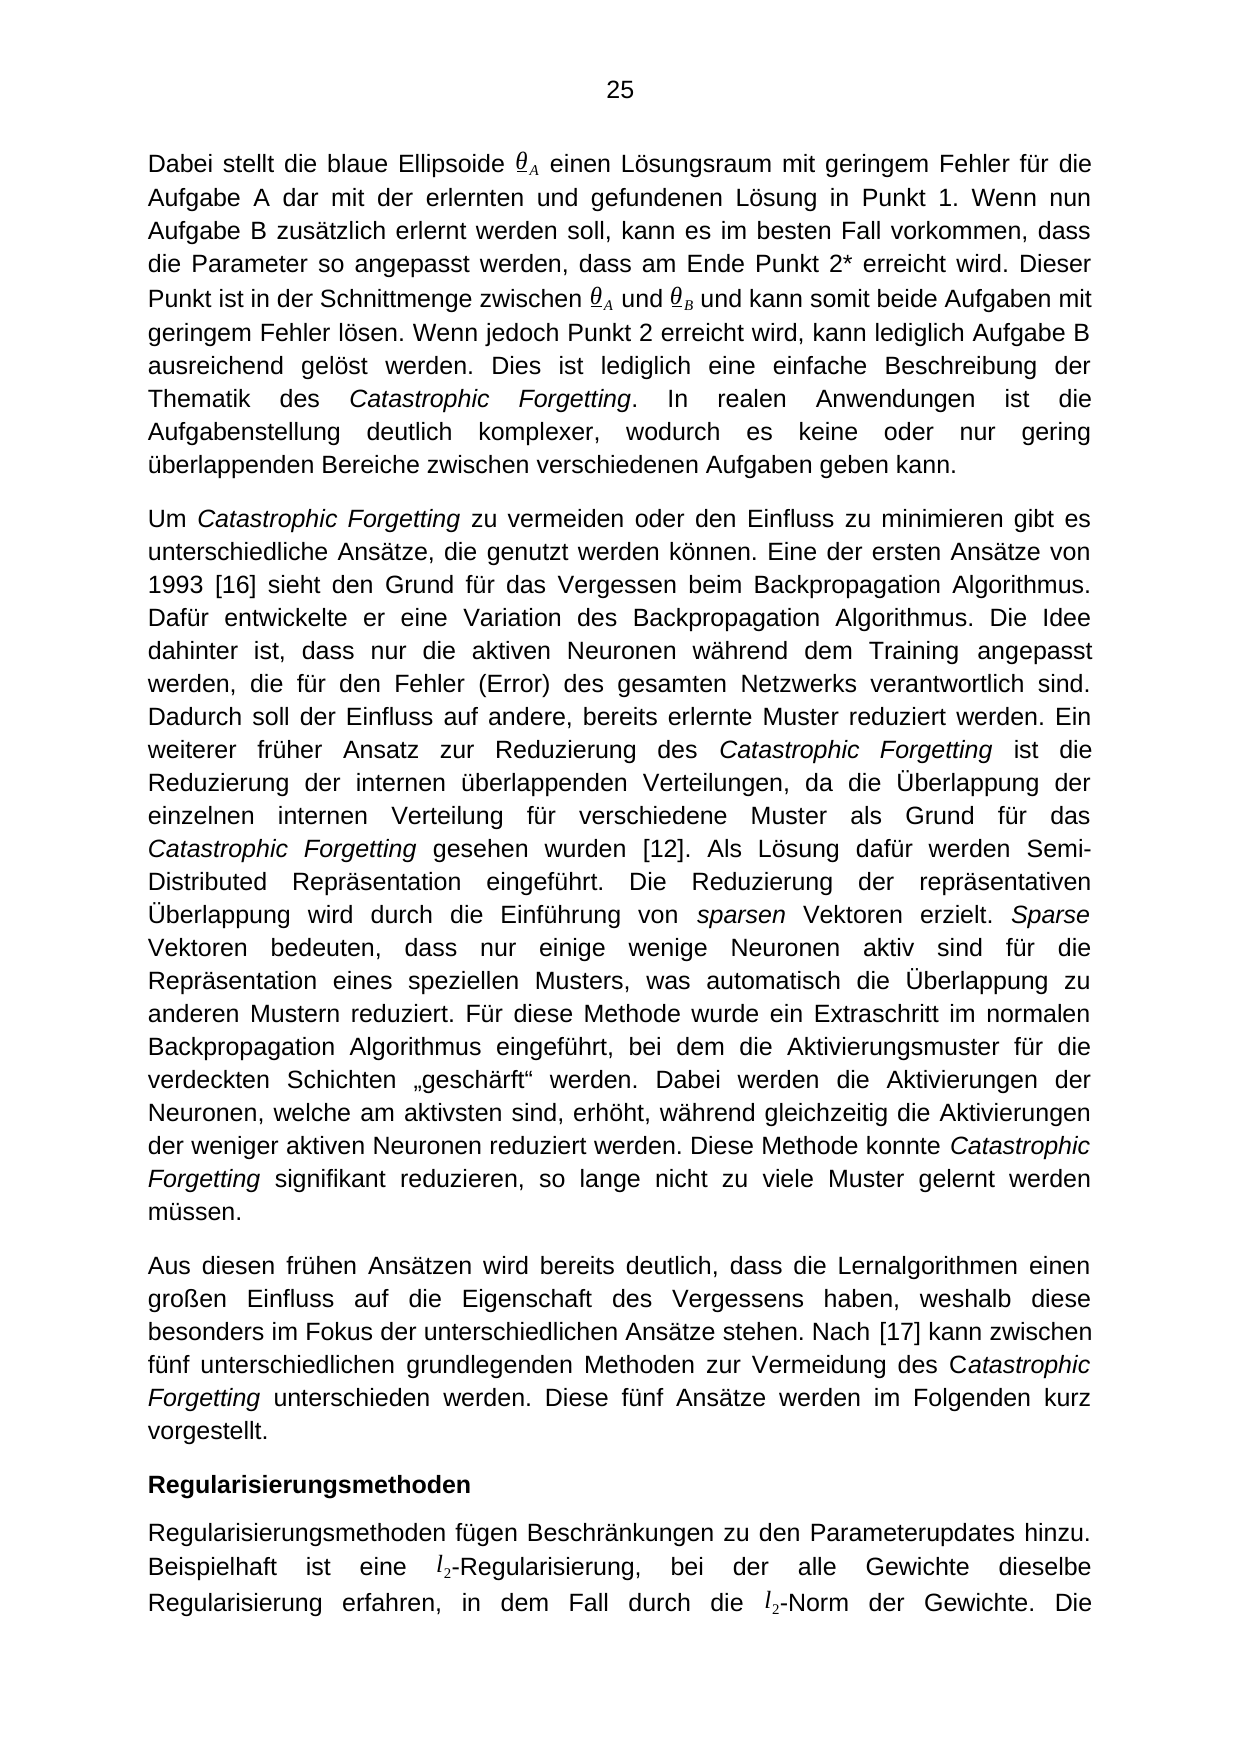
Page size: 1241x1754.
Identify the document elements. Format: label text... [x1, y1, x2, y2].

text Regularisierungsmethoden [148, 1470, 1092, 1499]
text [148, 1518, 1092, 1618]
text Dabei stellt die blaue Ellipsoide einen Lösungsraum mit geringem Fehler für die Aufgabe A dar mit der erlernten und gefundenen Lösung in Punkt 1. Wenn nun Aufgabe B zusätzlich erlernt werden soll, kann es im besten Fall vorkommen, dass die Parameter so angepasst werden, dass am Ende Punkt 2* erreicht wird. Dieser Punkt ist in der Schnittmenge zwischen und und kann somit beide Aufgaben mit geringem Fehler lösen. Wenn jedoch Punkt 2 erreicht wird, kann lediglich Aufgabe B ausreichend gelöst werden. Dies ist lediglich eine einfache Beschreibung der Thematik des Catastrophic Forgetting. In realen Anwendungen ist die Aufgabenstellung deutlich komplexer, wodurch es keine oder nur gering überlappenden Bereiche zwischen verschiedenen Aufgaben geben kann. [148, 148, 1092, 479]
text Um Catastrophic Forgetting zu vermeiden oder den Einfluss zu minimieren gibt es unterschiedliche Ansätze, die genutzt werden können. Eine der ersten Ansätze von 1993 sieht den Grund für das Vergessen beim Backpropagation Algorithmus. Dafür entwickelte er eine Variation des Backpropagation Algorithmus. Die Idee dahinter ist, dass nur die aktiven Neuronen während dem Training angepasst werden, die für den Fehler (Error) des gesamten Netzwerks verantwortlich sind. Dadurch soll der Einfluss auf andere, bereits erlernte Muster reduziert werden. Ein weiterer früher Ansatz zur Reduzierung des Catastrophic Forgetting ist die Reduzierung der internen überlappenden Verteilungen, da die Überlappung der einzelnen internen Verteilung für verschiedene Muster als Grund für das Catastrophic Forgetting gesehen wurden. Als Lösung dafür werden Semi-Distributed Repräsentation eingeführt. Die Reduzierung der repräsentativen Überlappung wird durch die Einführung von sparsen Vektoren erzielt. Sparse Vektoren bedeuten, dass nur einige wenige Neuronen aktiv sind für die Repräsentation eines speziellen Musters, was automatisch die Überlappung zu anderen Mustern reduziert. Für diese Methode wurde ein Extraschritt im normalen Backpropagation Algorithmus eingeführt, bei dem die Aktivierungsmuster für die verdeckten Schichten „geschärft“ werden. Dabei werden die Aktivierungen der Neuronen, welche am aktivsten sind, erhöht, während gleichzeitig die Aktivierungen der weniger aktiven Neuronen reduziert werden. Diese Methode konnte Catastrophic Forgetting signifikant reduzieren, so lange nicht zu viele Muster gelernt werden müssen. [148, 504, 1092, 1226]
text Aus diesen frühen Ansätzen wird bereits deutlich, dass die Lernalgorithmen einen großen Einfluss auf die Eigenschaft des Vergessens haben, weshalb diese besonders im Fokus der unterschiedlichen Ansätze stehen. Nach kann zwischen fünf unterschiedlichen grundlegenden Methoden zur Vermeidung des Catastrophic Forgetting unterschieden werden. Diese fünf Ansätze werden im Folgenden kurz vorgestellt. [148, 1251, 1092, 1445]
